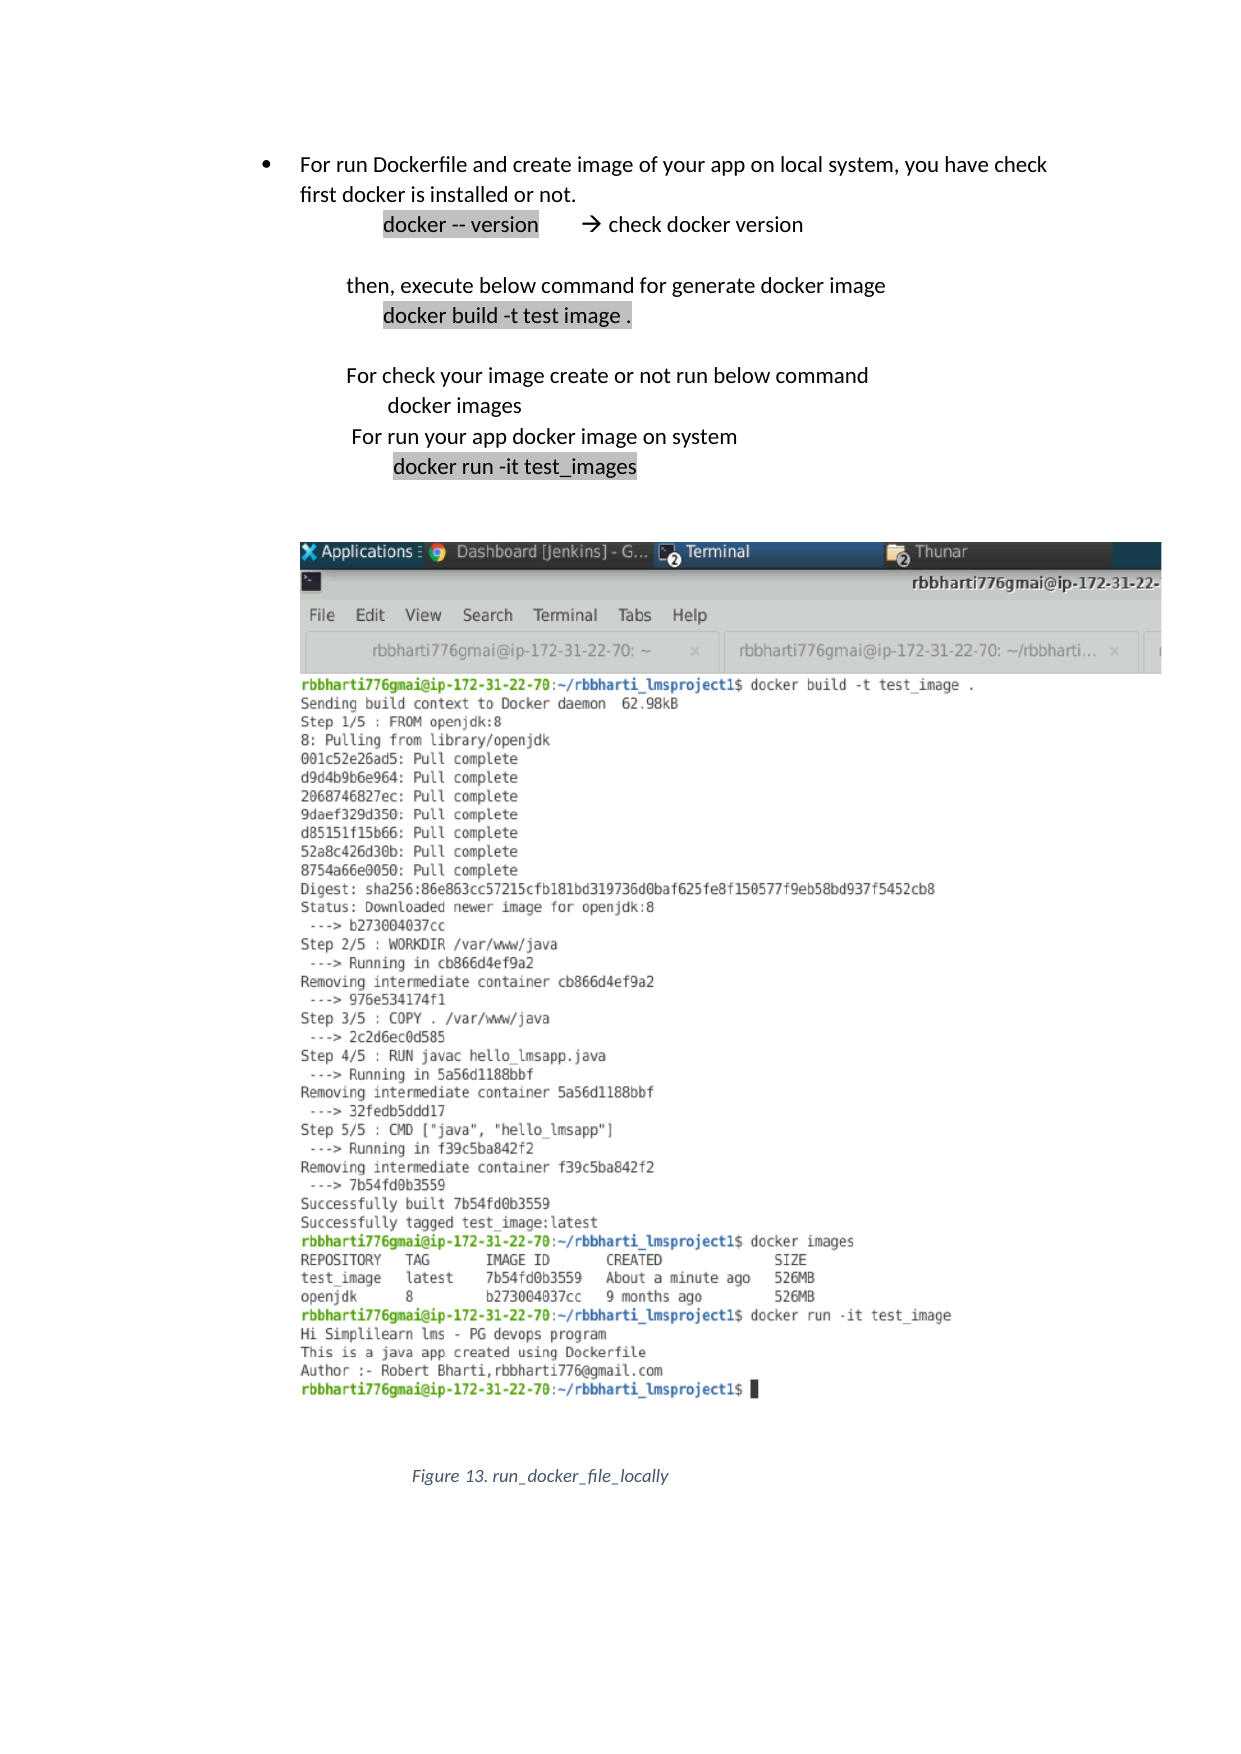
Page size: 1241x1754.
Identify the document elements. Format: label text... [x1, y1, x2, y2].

text Figure 13. run_docker_file_locally [150, 1464, 1090, 1579]
picture [300, 542, 1162, 1446]
